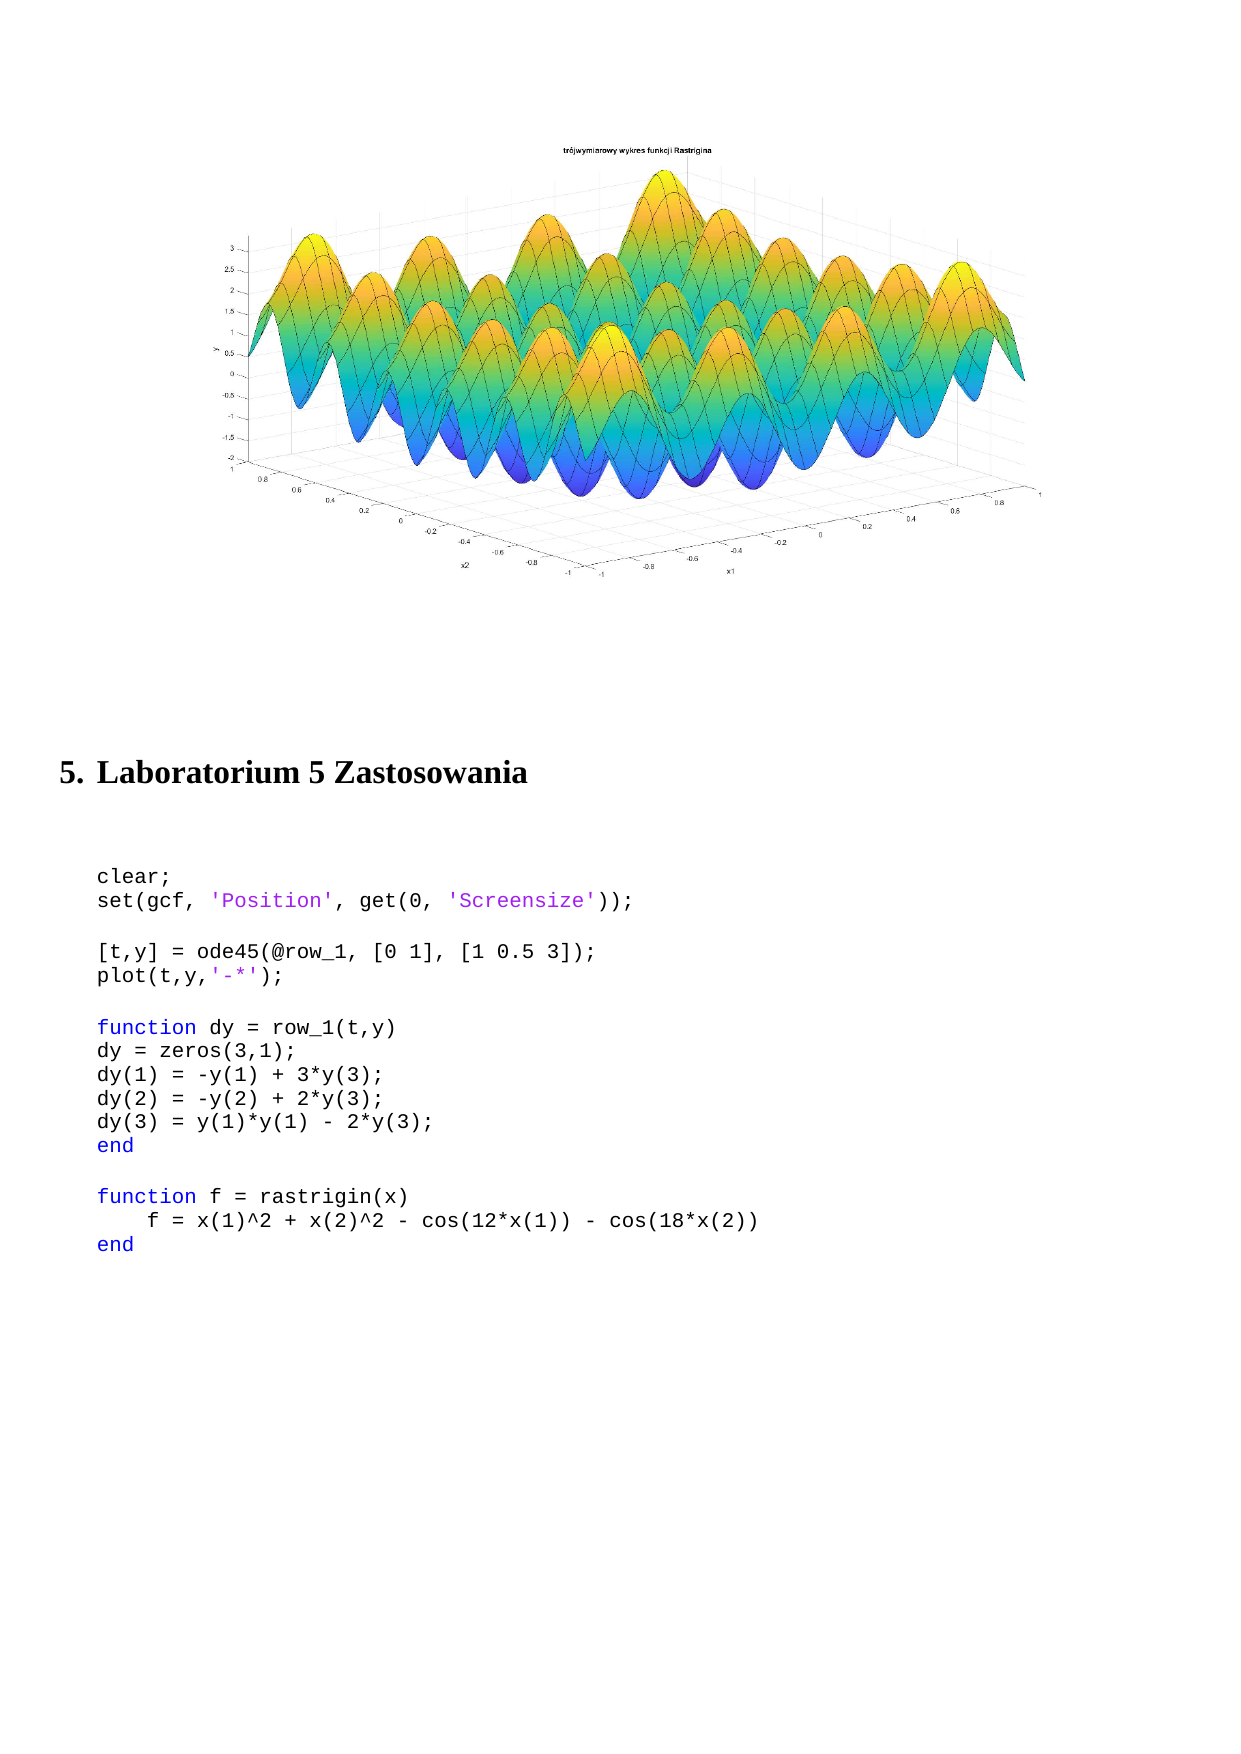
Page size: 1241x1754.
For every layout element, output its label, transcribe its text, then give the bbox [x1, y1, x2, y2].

list plot(t,y,'-*'); [97, 965, 1208, 989]
list [t,y] = ode45(@row_1, [0 1], [1 0.5 3]); [97, 941, 1208, 965]
list clear; [97, 866, 1208, 890]
list end [97, 1234, 1208, 1257]
list function dy = row_1(t,y) [97, 1017, 1208, 1040]
list dy = zeros(3,1); [97, 1040, 1208, 1064]
list end [97, 1135, 1208, 1158]
list Laboratorium 5 Zastosowania [59, 752, 1208, 791]
list dy(1) = -y(1) + 3*y(3); [97, 1064, 1208, 1088]
list dy(2) = -y(2) + 2*y(3); [97, 1088, 1208, 1111]
list function f = rastrigin(x) [97, 1187, 1208, 1210]
picture [117, 118, 1120, 621]
list dy(3) = y(1)*y(1) - 2*y(3); [97, 1111, 1208, 1135]
list f = x(1)^2 + x(2)^2 - cos(12*x(1)) - cos(18*x(2)) [97, 1210, 1208, 1234]
list set(gcf, 'Position', get(0, 'Screensize')); [97, 890, 1208, 913]
